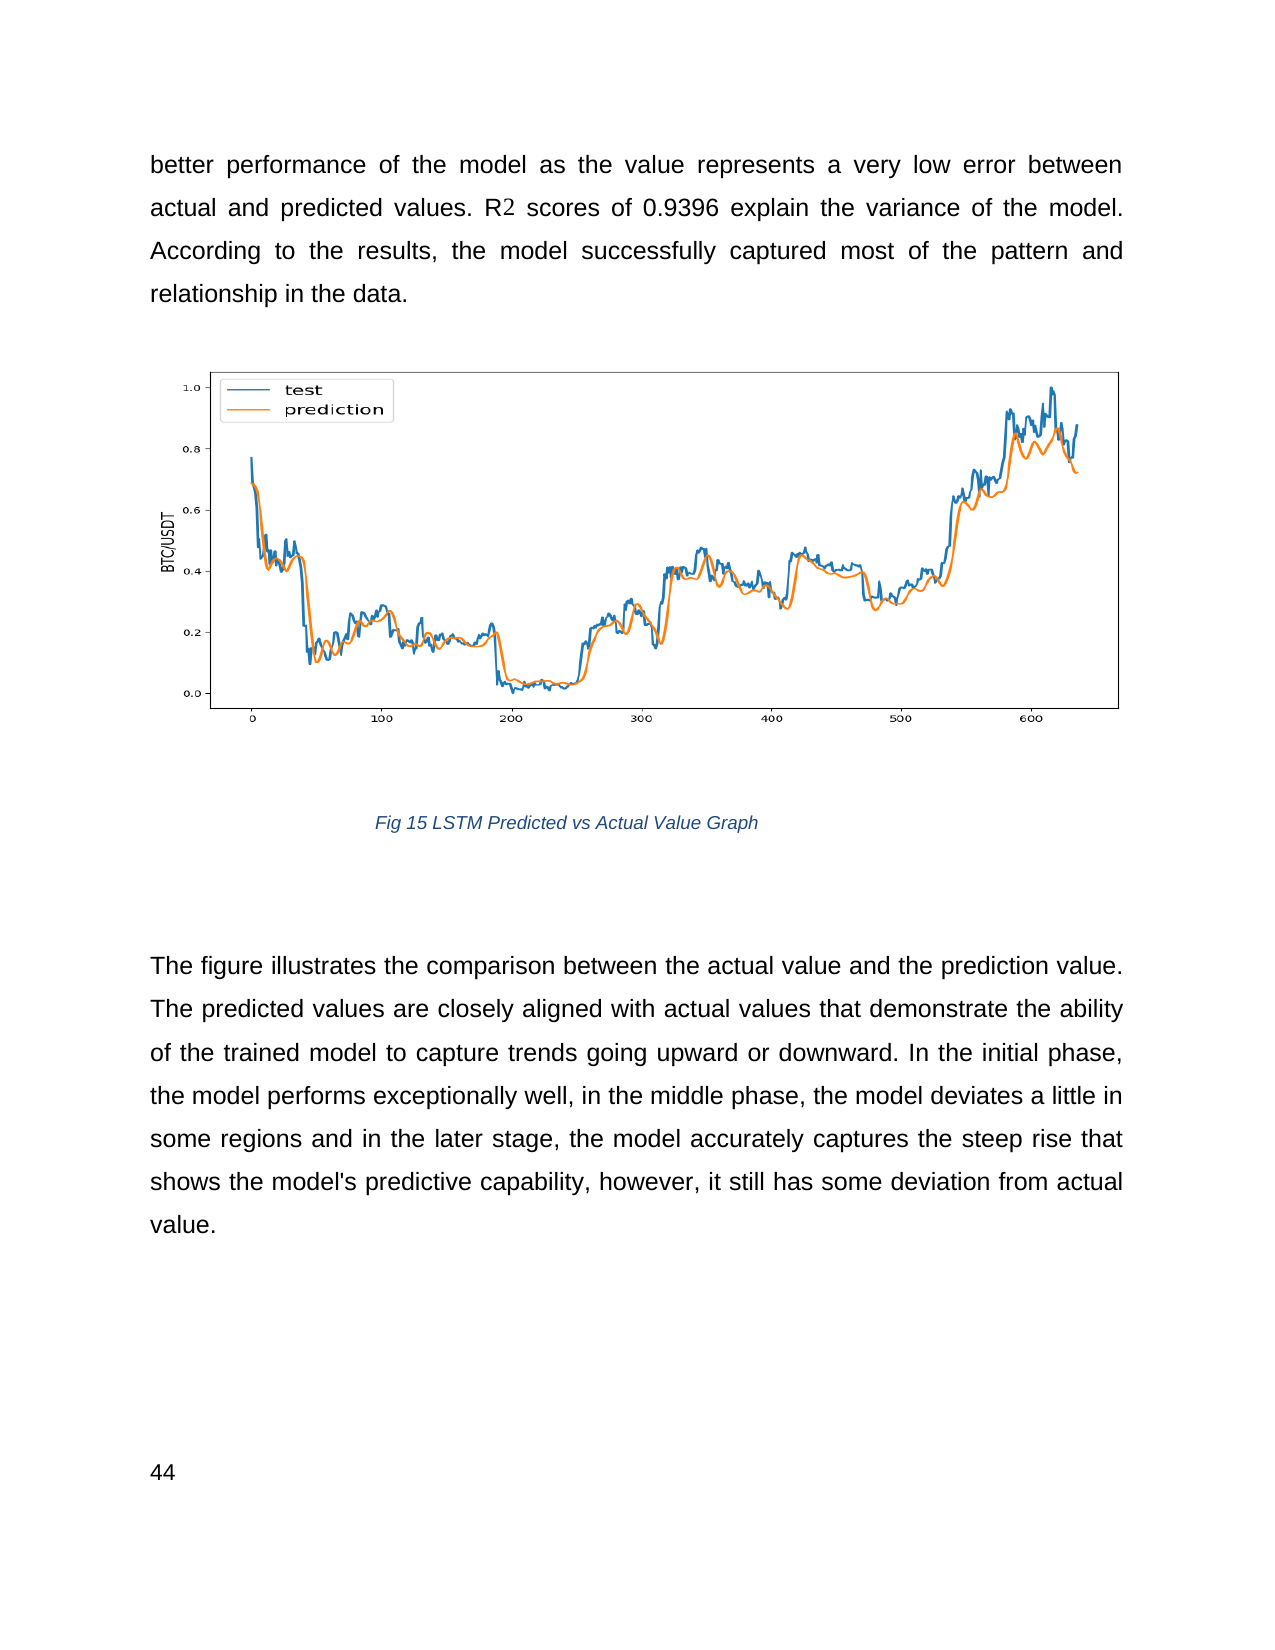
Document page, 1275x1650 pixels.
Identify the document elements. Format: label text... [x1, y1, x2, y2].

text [150, 150, 1125, 308]
text Fig 15 LSTM Predicted vs Actual Value Graph [300, 812, 1125, 833]
picture [150, 366, 1126, 729]
text The figure illustrates the comparison between the actual value and the prediction value. The predicted values are closely aligned with actual values that demonstrate the ability of the trained model to capture trends going upward or downward. In the initial phase, the model performs exceptionally well, in the middle phase, the model deviates a little in some regions and in the later stage, the model accurately captures the steep rise that shows the model's predictive capability, however, it still has some deviation from actual value. [150, 951, 1125, 1239]
